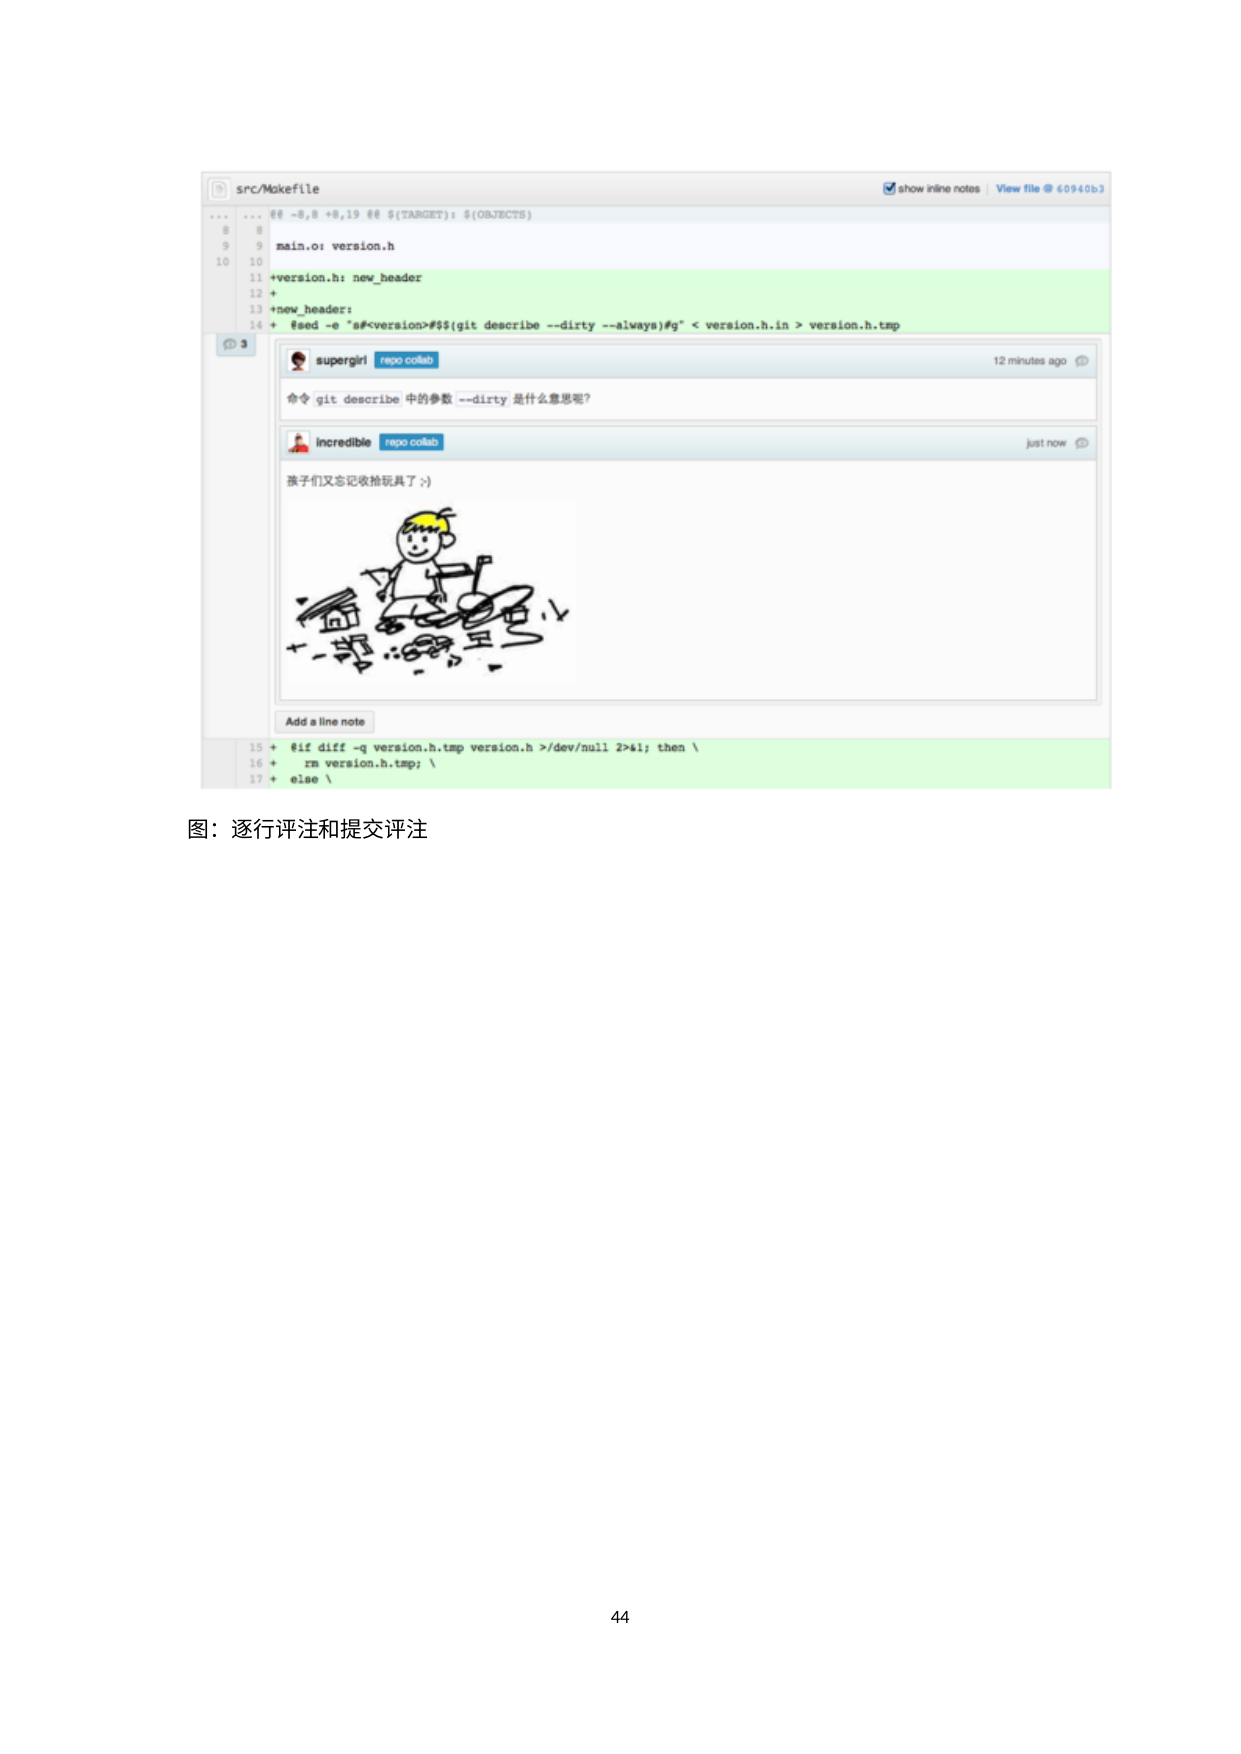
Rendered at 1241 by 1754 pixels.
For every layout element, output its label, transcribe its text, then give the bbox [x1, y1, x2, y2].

picture [187, 162, 1125, 792]
text 图：逐行评注和提交评注 [187, 812, 1053, 844]
